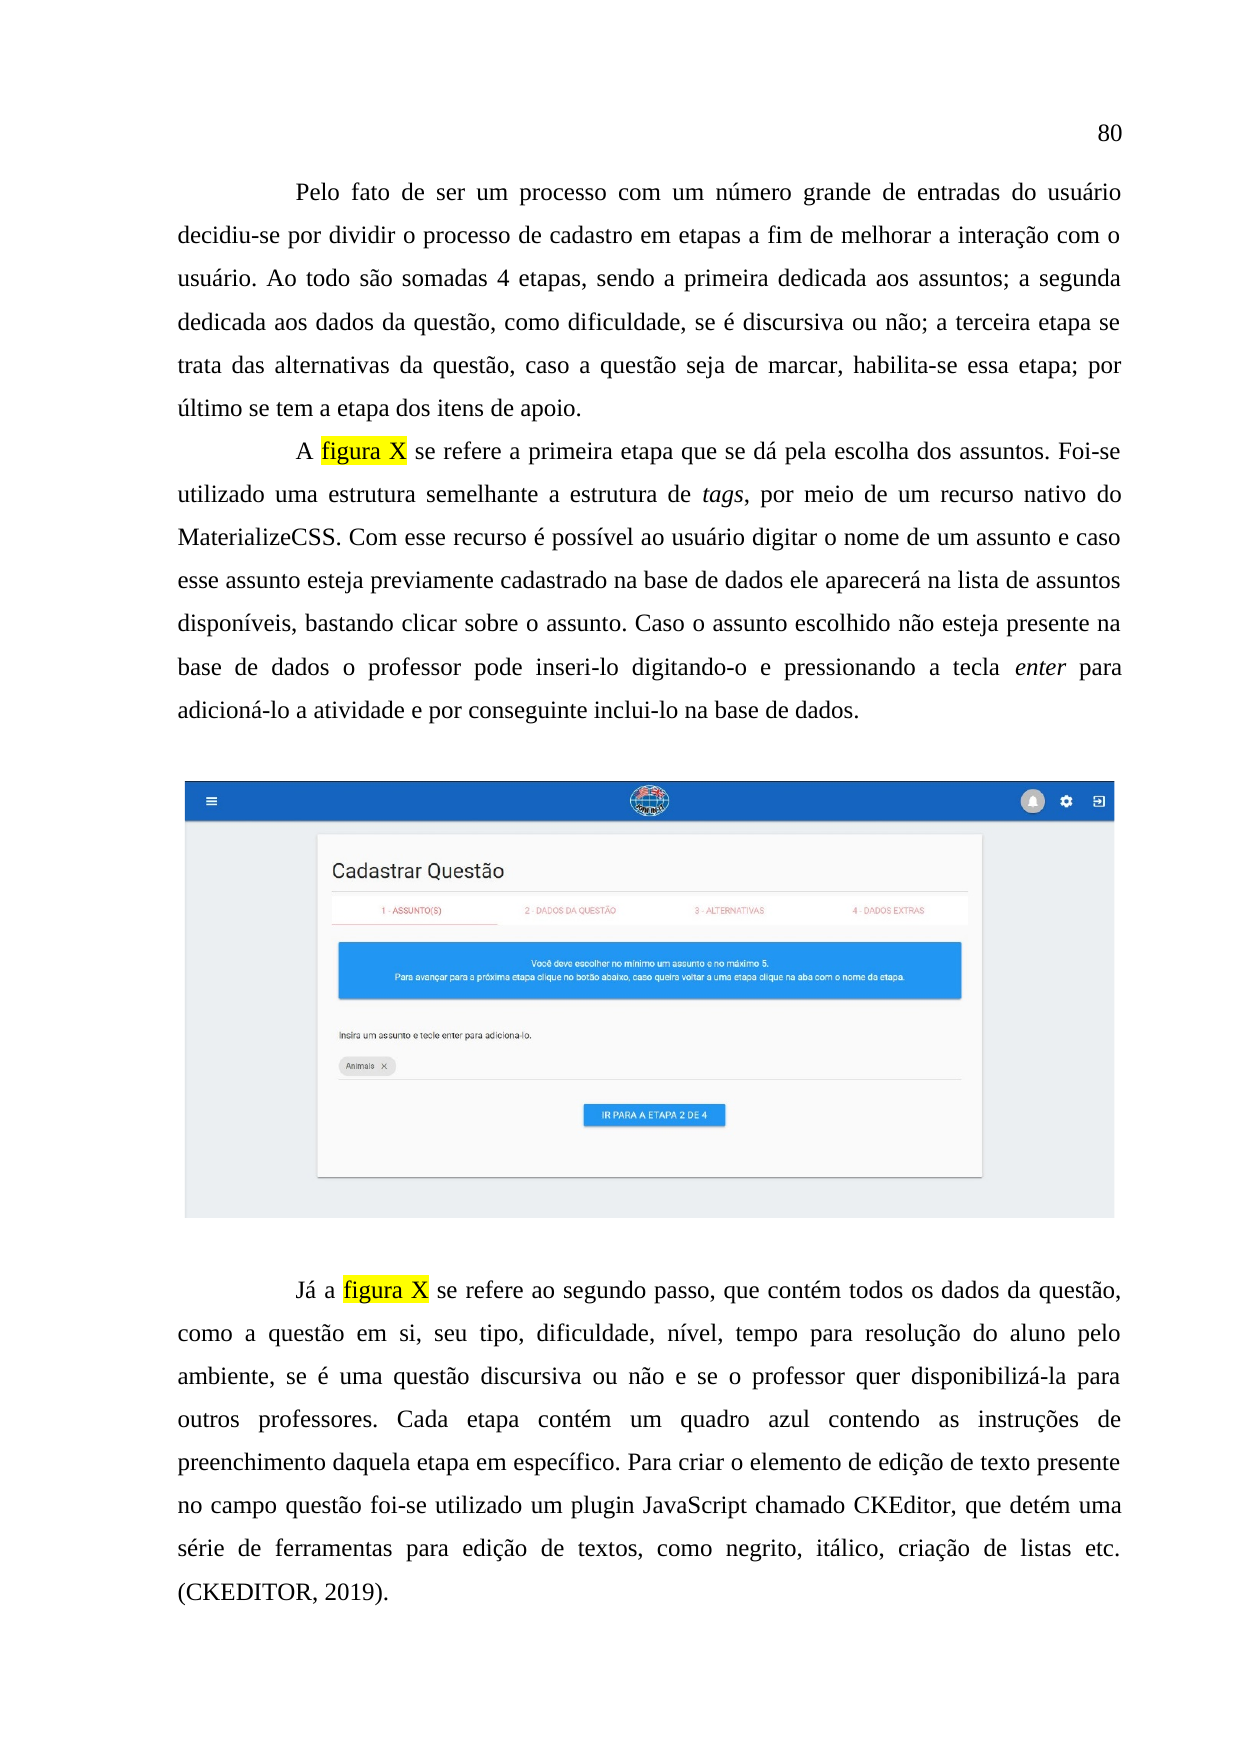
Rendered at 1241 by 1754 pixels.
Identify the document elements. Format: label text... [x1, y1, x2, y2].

text A figura X se refere a primeira etapa que se dá pela escolha dos assuntos. Foi-se utilizado uma estrutura semelhante a estrutura de tags, por meio de um recurso nativo do MaterializeCSS. Com esse recurso é possível ao usuário digitar o nome de um assunto e caso esse assunto esteja previamente cadastrado na base de dados ele aparecerá na lista de assuntos disponíveis, bastando clicar sobre o assunto. Caso o assunto escolhido não esteja presente na base de dados o professor pode inseri-lo digitando-o e pressionando a tecla enter para adicioná-lo a atividade e por conseguinte inclui-lo na base de dados. [177, 436, 1122, 723]
picture [184, 781, 1115, 1218]
text Pelo fato de ser um processo com um número grande de entradas do usuário decidiu-se por dividir o processo de cadastro em etapas a fim de melhorar a interação com o usuário. Ao todo são somadas 4 etapas, sendo a primeira dedicada aos assuntos; a segunda dedicada aos dados da questão, como dificuldade, se é discursiva ou não; a terceira etapa se trata das alternativas da questão, caso a questão seja de marcar, habilita-se essa etapa; por último se tem a etapa dos itens de apoio. [177, 177, 1122, 422]
text Já a figura X se refere ao segundo passo, que contém todos os dados da questão, como a questão em si, seu tipo, dificuldade, nível, tempo para resolução do aluno pelo ambiente, se é uma questão discursiva ou não e se o professor quer disponibilizá-la para outros professores. Cada etapa contém um quadro azul contendo as instruções de preenchimento daquela etapa em específico. Para criar o elemento de edição de texto presente no campo questão foi-se utilizado um plugin JavaScript chamado CKEditor, que detém uma série de ferramentas para edição de textos, como negrito, itálico, criação de listas etc. (CKEDITOR, 2019). [177, 1275, 1122, 1605]
